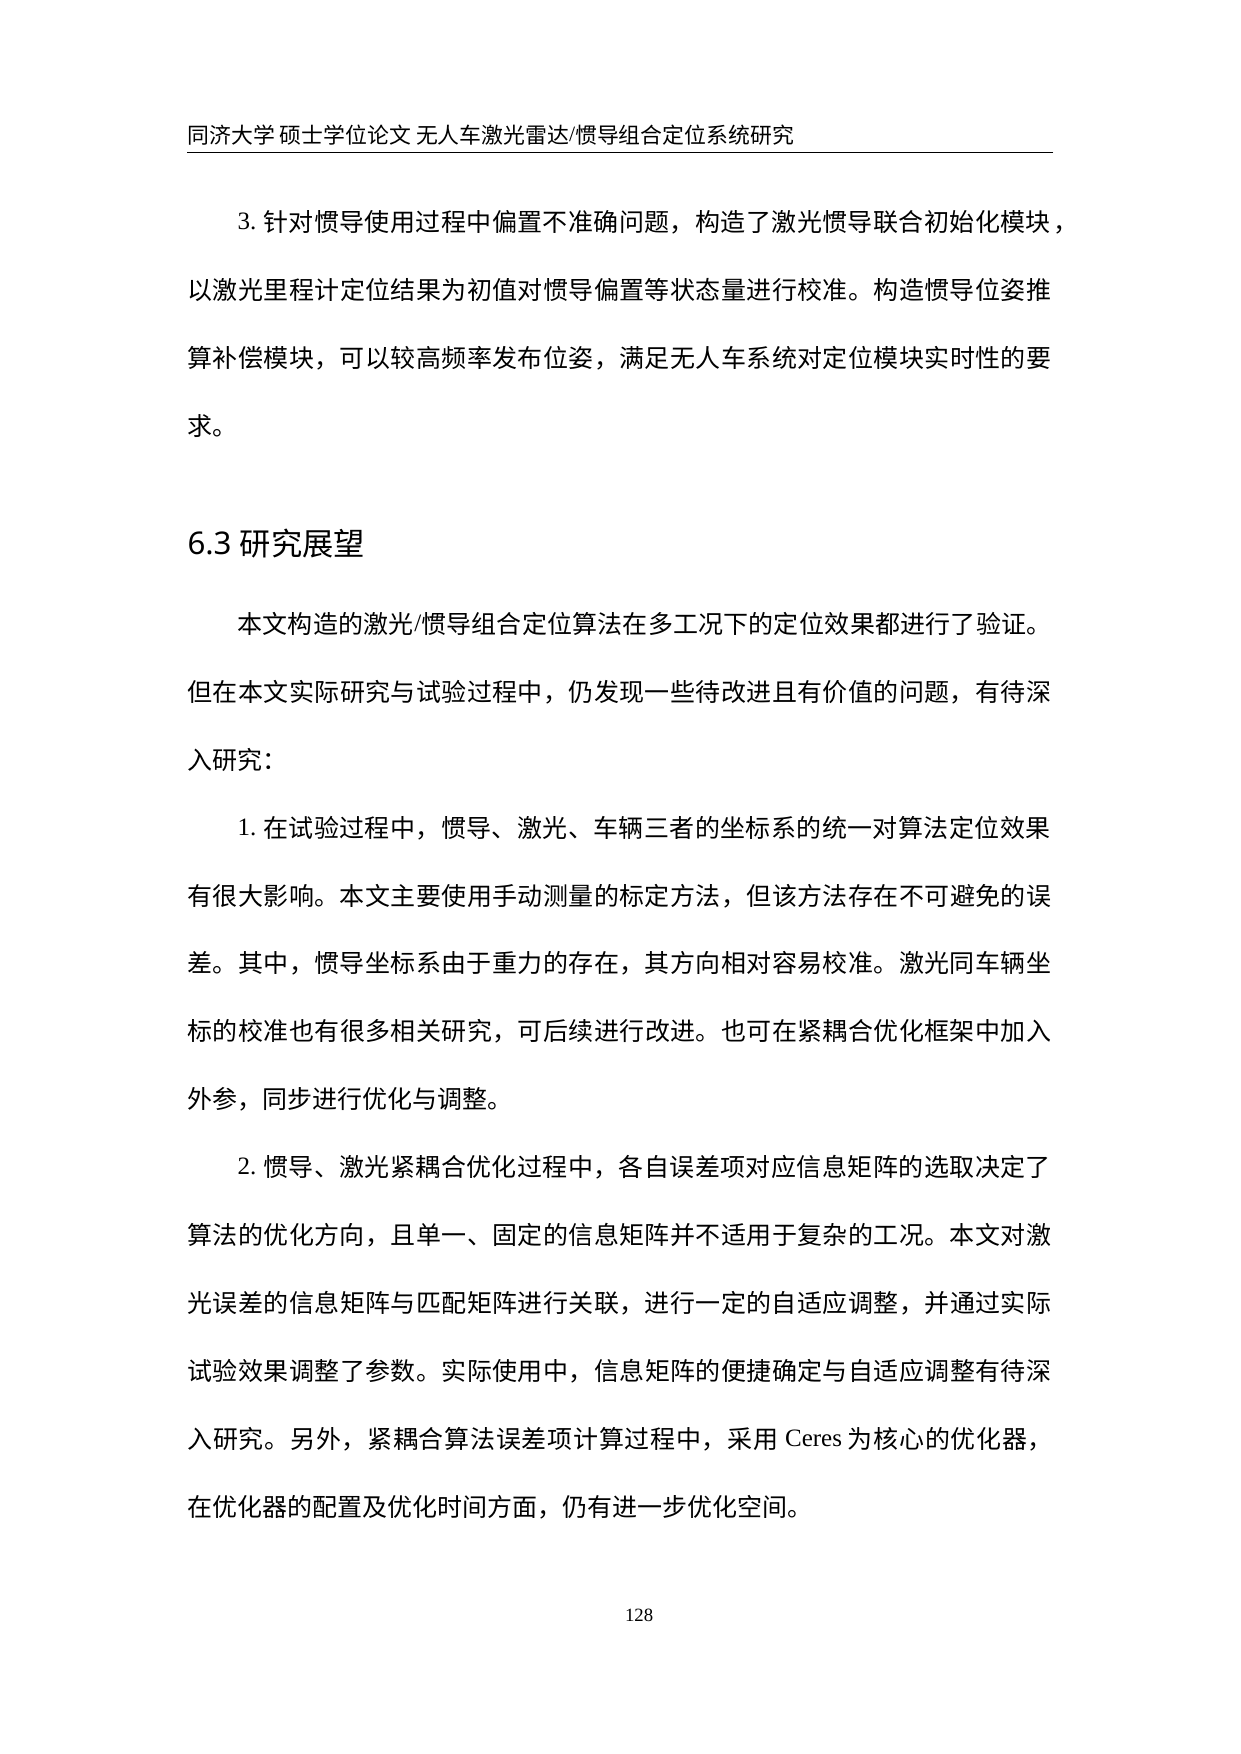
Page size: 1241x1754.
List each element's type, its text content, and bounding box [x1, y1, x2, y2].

text 本文构造的激光/惯导组合定位算法在多工况下的定位效果都进行了验证。但在本文实际研究与试验过程中，仍发现一些待改进且有价值的问题，有待深入研究： [187, 588, 1053, 792]
text 6.3 研究展望 [187, 508, 1053, 576]
text 3. 针对惯导使用过程中偏置不准确问题，构造了激光惯导联合初始化模块，以激光里程计定位结果为初值对惯导偏置等状态量进行校准。构造惯导位姿推算补偿模块，可以较高频率发布位姿，满足无人车系统对定位模块实时性的要求。 [187, 186, 1053, 458]
text 2. 惯导、激光紧耦合优化过程中，各自误差项对应信息矩阵的选取决定了算法的优化方向，且单一、固定的信息矩阵并不适用于复杂的工况。本文对激光误差的信息矩阵与匹配矩阵进行关联，进行一定的自适应调整，并通过实际试验效果调整了参数。实际使用中，信息矩阵的便捷确定与自适应调整有待深入研究。另外，紧耦合算法误差项计算过程中，采用Ceres为核心的优化器，在优化器的配置及优化时间方面，仍有进一步优化空间。 [187, 1132, 1053, 1539]
text 1. 在试验过程中，惯导、激光、车辆三者的坐标系的统一对算法定位效果有很大影响。本文主要使用手动测量的标定方法，但该方法存在不可避免的误差。其中，惯导坐标系由于重力的存在，其方向相对容易校准。激光同车辆坐标的校准也有很多相关研究，可后续进行改进。也可在紧耦合优化框架中加入外参，同步进行优化与调整。 [187, 792, 1053, 1132]
